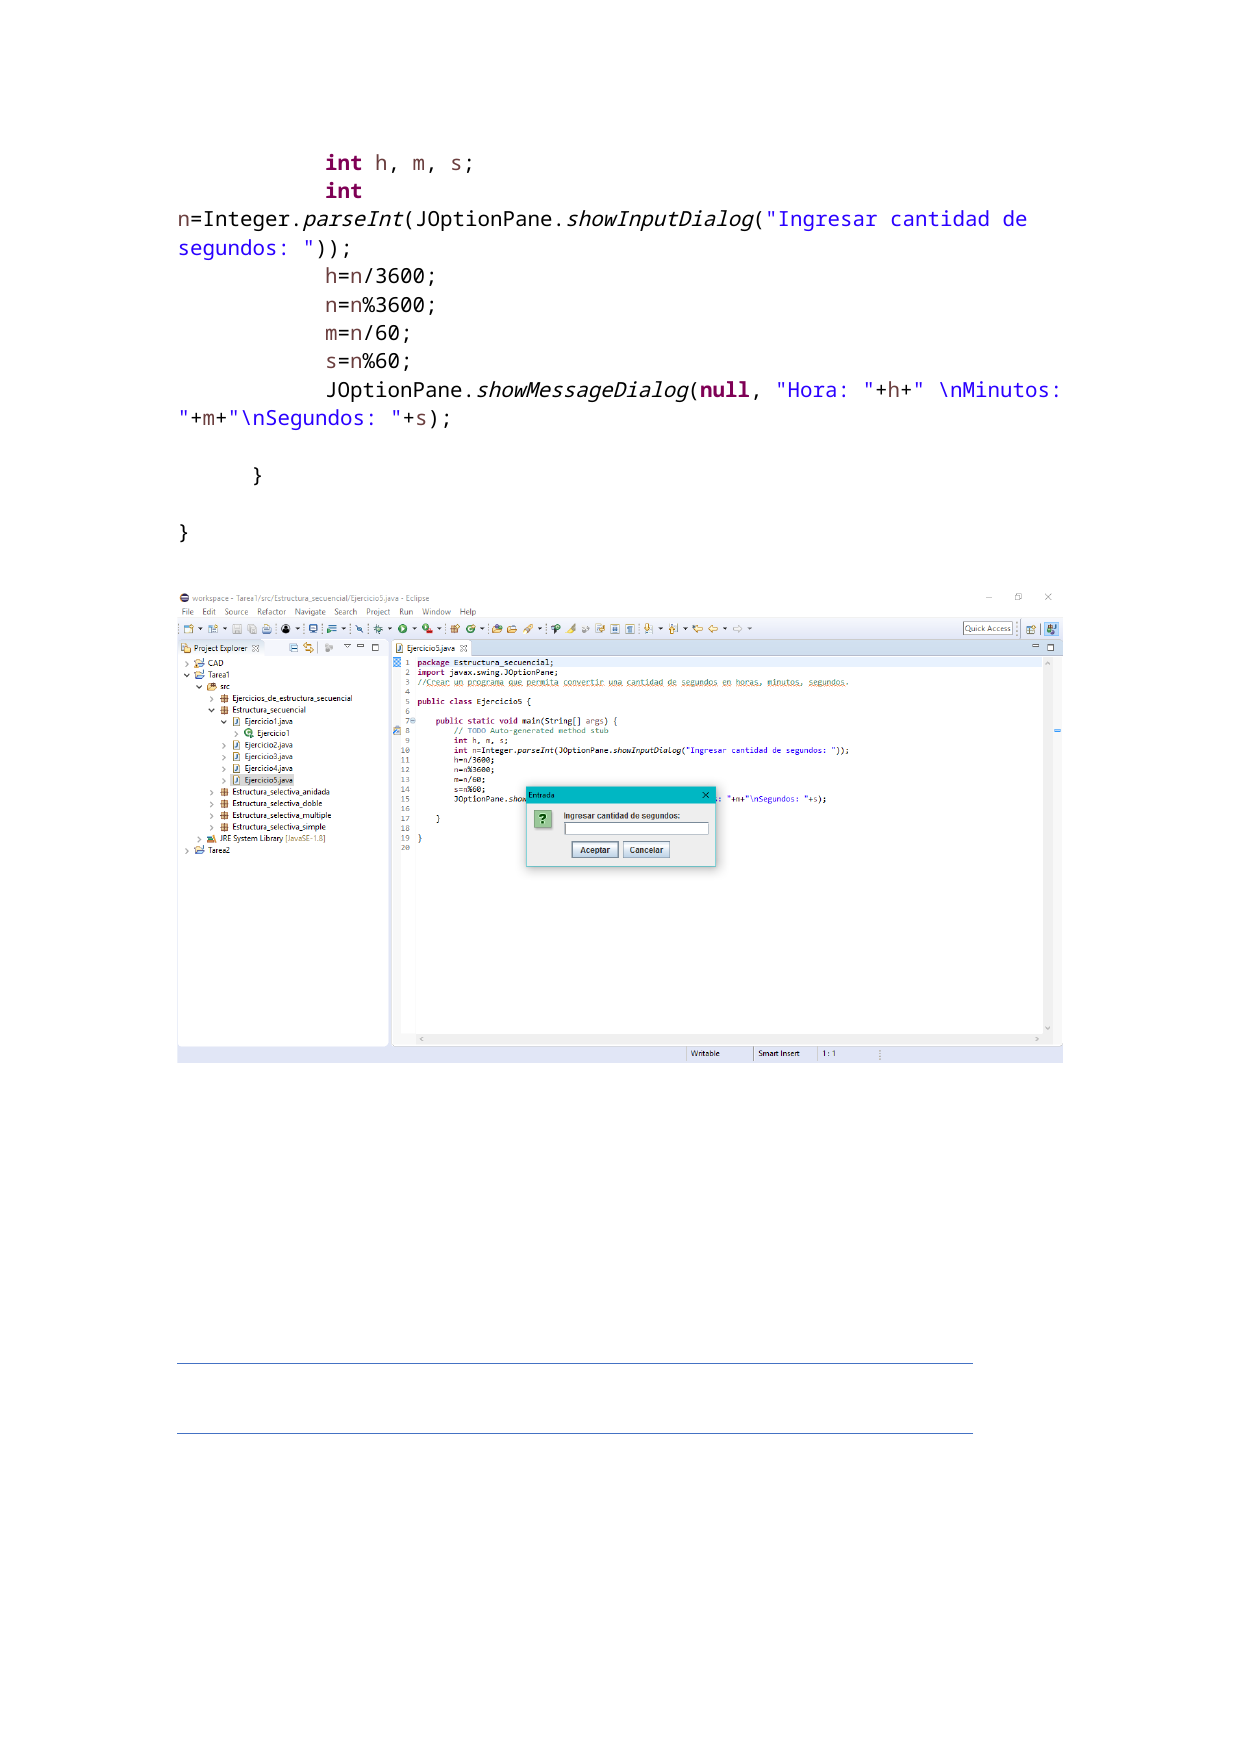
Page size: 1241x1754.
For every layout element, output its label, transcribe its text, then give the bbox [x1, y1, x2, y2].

text s=n%60; [177, 347, 1063, 375]
text h=n/3600; [177, 261, 1063, 290]
text } [177, 517, 1063, 546]
picture [177, 592, 1063, 1063]
text m=n/60; [177, 318, 1063, 347]
text } [177, 460, 1063, 489]
text int n=Integer.parseInt(JOptionPane.showInputDialog("Ingresar cantidad de segundos: ")); [177, 176, 1063, 261]
text JOptionPane.showMessageDialog(null, "Hora: "+h+" \nMinutos: "+m+"\nSegundos: "+s); [177, 375, 1063, 432]
text int h, m, s; [177, 148, 1063, 176]
text n=n%3600; [177, 290, 1063, 318]
